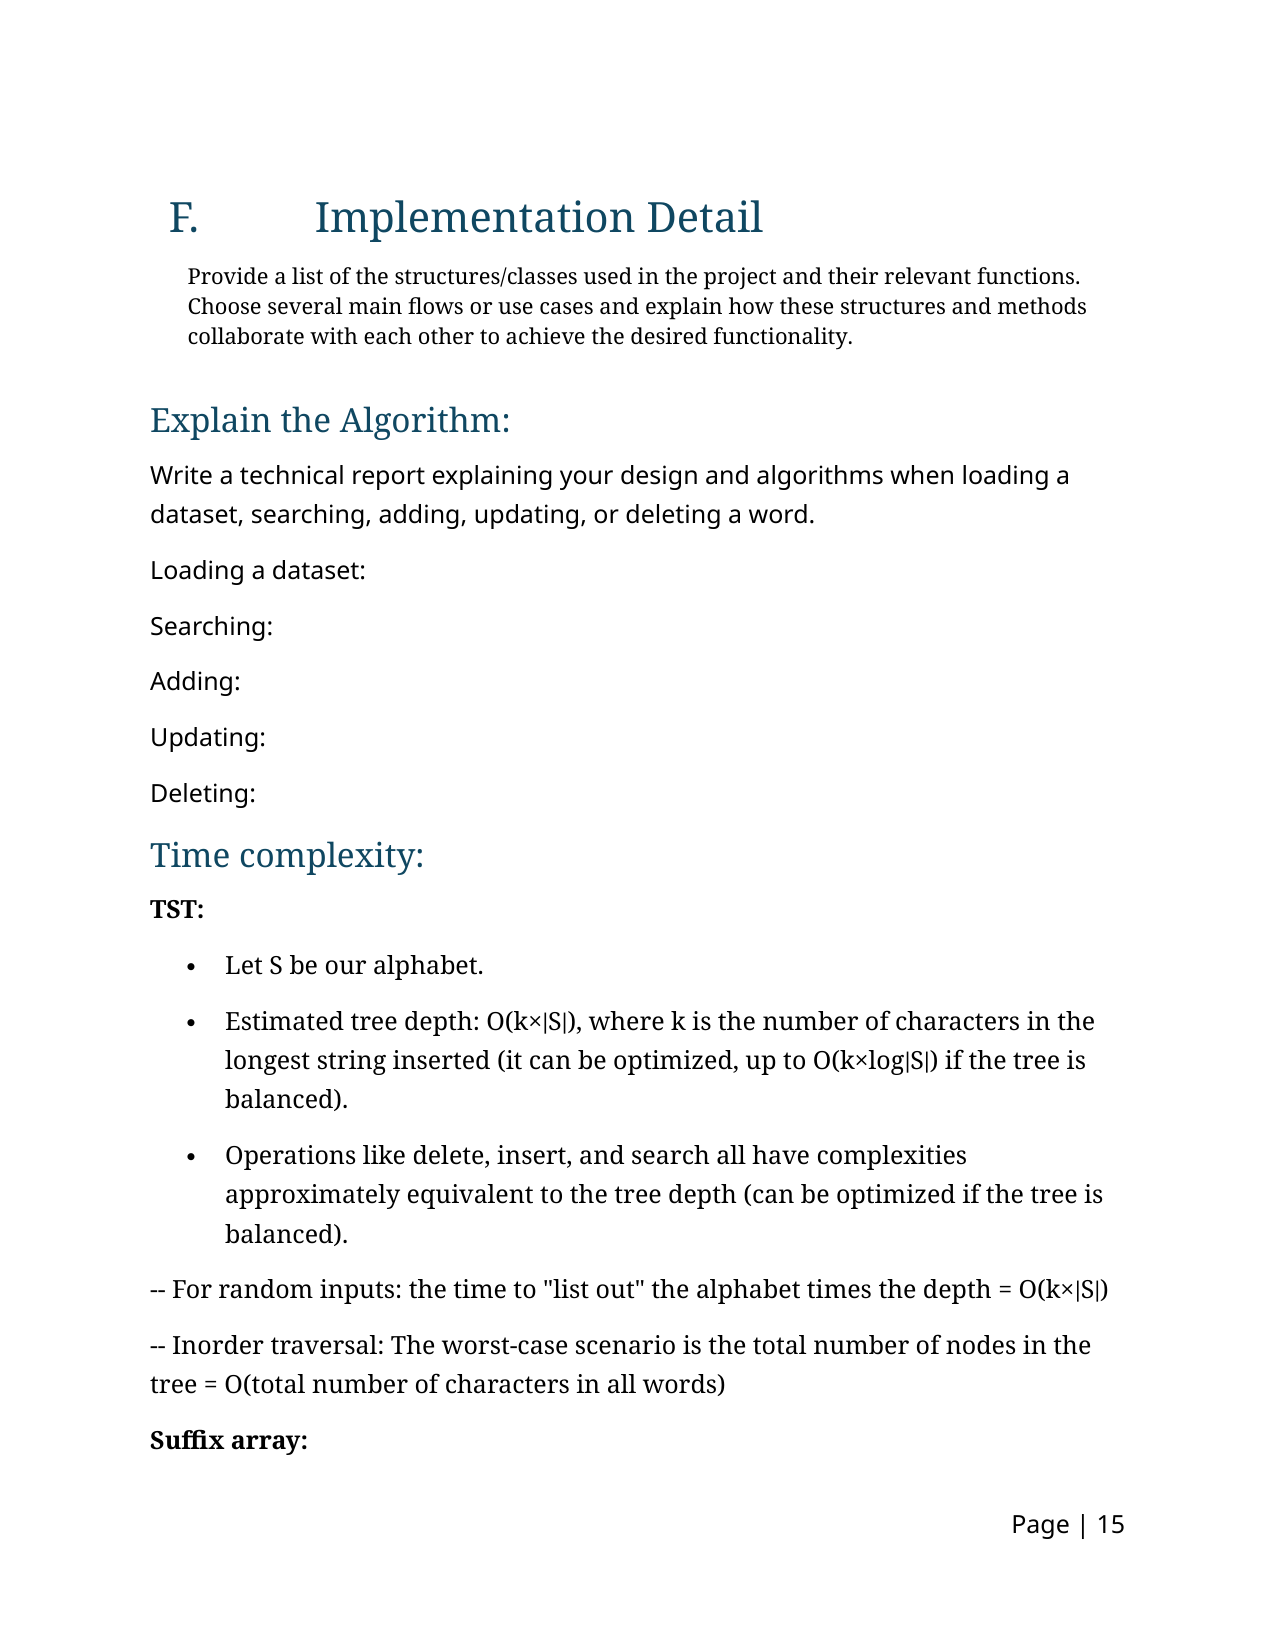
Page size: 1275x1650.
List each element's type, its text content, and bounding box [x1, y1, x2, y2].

text Updating: [150, 720, 1125, 754]
text Suffix array: [150, 1423, 1125, 1457]
text Write a technical report explaining your design and algorithms when loading a dataset, searching, adding, updating, or deleting a word. [150, 457, 1125, 531]
text TST: [150, 892, 1125, 926]
text Deleting: [150, 776, 1125, 810]
subtitle Time complexity: [150, 832, 1125, 877]
subtitle Explain the Algorithm: [150, 397, 1125, 442]
list Let S be our alphabet. [187, 948, 1125, 982]
text Searching: [150, 608, 1125, 642]
text -- Inorder traversal: The worst-case scenario is the total number of nodes in the tree = O(total number of characters in all words) [150, 1328, 1125, 1401]
text -- For random inputs: the time to "list out" the alphabet times the depth = O(k×∣S∣) [150, 1272, 1125, 1306]
text Loading a dataset: [150, 552, 1125, 586]
subtitle Implementation Detail [169, 187, 1125, 244]
text Adding: [150, 664, 1125, 698]
text Provide a list of the structures/classes used in the project and their relevant functions. Choose several main flows or use cases and explain how these structures and methods collaborate with each other to achieve the desired functionality. [187, 261, 1125, 350]
list Operations like delete, insert, and search all have complexities approximately equivalent to the tree depth (can be optimized if the tree is balanced). [187, 1138, 1125, 1250]
list Estimated tree depth: O(k×∣S∣), where k is the number of characters in the longest string inserted (it can be optimized, up to O(k×log∣S∣) if the tree is balanced). [187, 1004, 1125, 1116]
